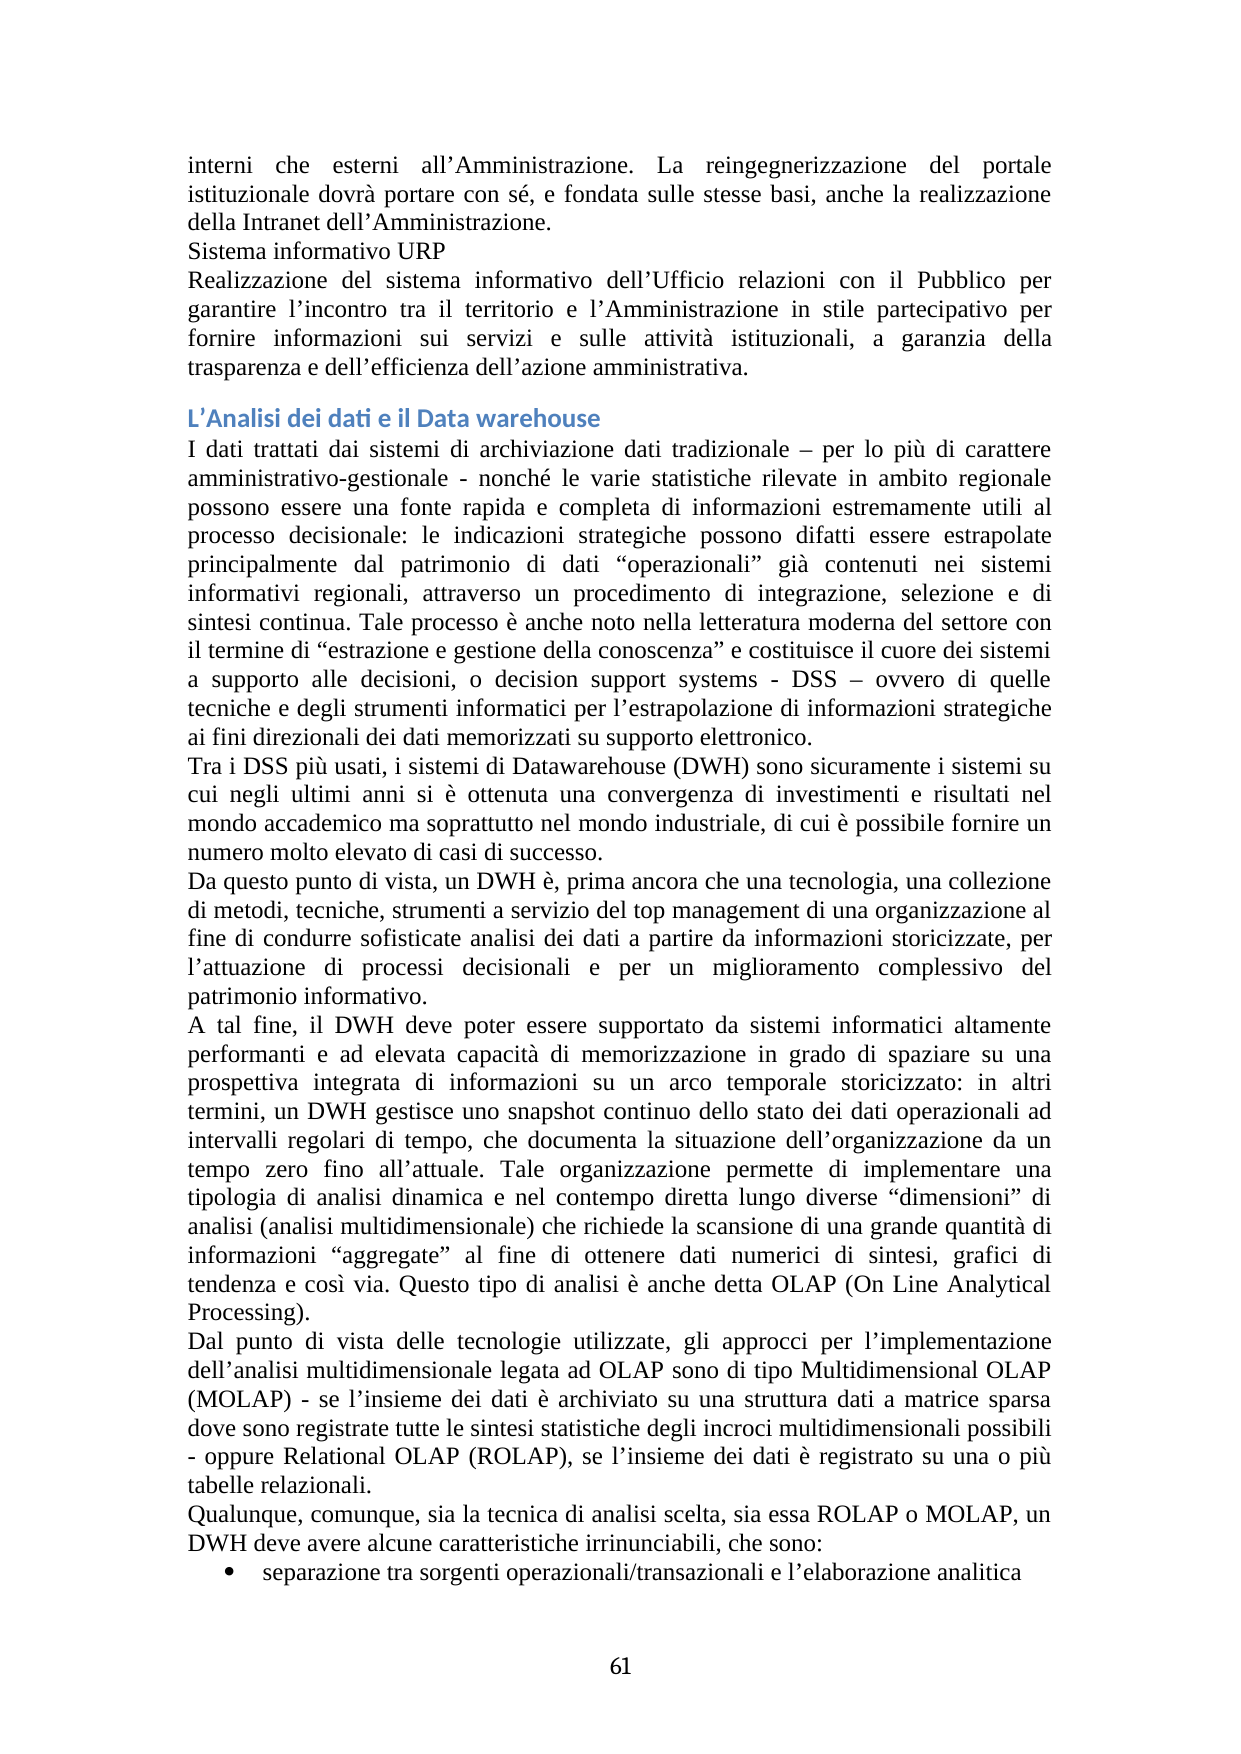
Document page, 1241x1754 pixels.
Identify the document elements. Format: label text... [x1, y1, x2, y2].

text Da questo punto di vista, un DWH è, prima ancora che una tecnologia, una collezione di metodi, tecniche, strumenti a servizio del top management di una organizzazione al fine di condurre sofisticate analisi dei dati a partire da informazioni storicizzate, per l’attuazione di processi decisionali e per un miglioramento complessivo del patrimonio informativo. [187, 866, 1053, 1010]
text I dati trattati dai sistemi di archiviazione dati tradizionale – per lo più di carattere amministrativo-gestionale - nonché le varie statistiche rilevate in ambito regionale possono essere una fonte rapida e completa di informazioni estremamente utili al processo decisionale: le indicazioni strategiche possono difatti essere estrapolate principalmente dal patrimonio di dati “operazionali” già contenuti nei sistemi informativi regionali, attraverso un procedimento di integrazione, selezione e di sintesi continua. Tale processo è anche noto nella letteratura moderna del settore con il termine di “estrazione e gestione della conoscenza” e costituisce il cuore dei sistemi a supporto alle decisioni, o decision support systems - DSS – ovvero di quelle tecniche e degli strumenti informatici per l’estrapolazione di informazioni strategiche ai fini direzionali dei dati memorizzati su supporto elettronico. [187, 434, 1053, 751]
text A tal fine, il DWH deve poter essere supportato da sistemi informatici altamente performanti e ad elevata capacità di memorizzazione in grado di spaziare su una prospettiva integrata di informazioni su un arco temporale storicizzato: in altri termini, un DWH gestisce uno snapshot continuo dello stato dei dati operazionali ad intervalli regolari di tempo, che documenta la situazione dell’organizzazione da un tempo zero fino all’attuale. Tale organizzazione permette di implementare una tipologia di analisi dinamica e nel contempo diretta lungo diverse “dimensioni” di analisi (analisi multidimensionale) che richiede la scansione di una grande quantità di informazioni “aggregate” al fine di ottenere dati numerici di sintesi, grafici di tendenza e così via. Questo tipo di analisi è anche detta OLAP (On Line Analytical Processing). [187, 1010, 1053, 1326]
text Realizzazione del sistema informativo dell’Ufficio relazioni con il Pubblico per garantire l’incontro tra il territorio e l’Amministrazione in stile partecipativo per fornire informazioni sui servizi e sulle attività istituzionali, a garanzia della trasparenza e dell’efficienza dell’azione amministrativa. [187, 265, 1053, 380]
text Sistema informativo URP [187, 236, 1053, 265]
text Tra i DSS più usati, i sistemi di Datawarehouse (DWH) sono sicuramente i sistemi su cui negli ultimi anni si è ottenuta una convergenza di investimenti e risultati nel mondo accademico ma soprattutto nel mondo industriale, di cui è possibile fornire un numero molto elevato di casi di successo. [187, 751, 1053, 866]
text Qualunque, comunque, sia la tecnica di analisi scelta, sia essa ROLAP o MOLAP, un DWH deve avere alcune caratteristiche irrinunciabili, che sono: [187, 1499, 1053, 1557]
subtitle L’Analisi dei dati e il Data warehouse [187, 401, 1053, 434]
list separazione tra sorgenti operazionali/transazionali e l’elaborazione analitica [225, 1557, 1053, 1586]
text Dal punto di vista delle tecnologie utilizzate, gli approcci per l’implementazione dell’analisi multidimensionale legata ad OLAP sono di tipo Multidimensional OLAP (MOLAP) - se l’insieme dei dati è archiviato su una struttura dati a matrice sparsa dove sono registrate tutte le sintesi statistiche degli incroci multidimensionali possibili - oppure Relational OLAP (ROLAP), se l’insieme dei dati è registrato su una o più tabelle relazionali. [187, 1326, 1053, 1499]
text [187, 150, 1053, 236]
